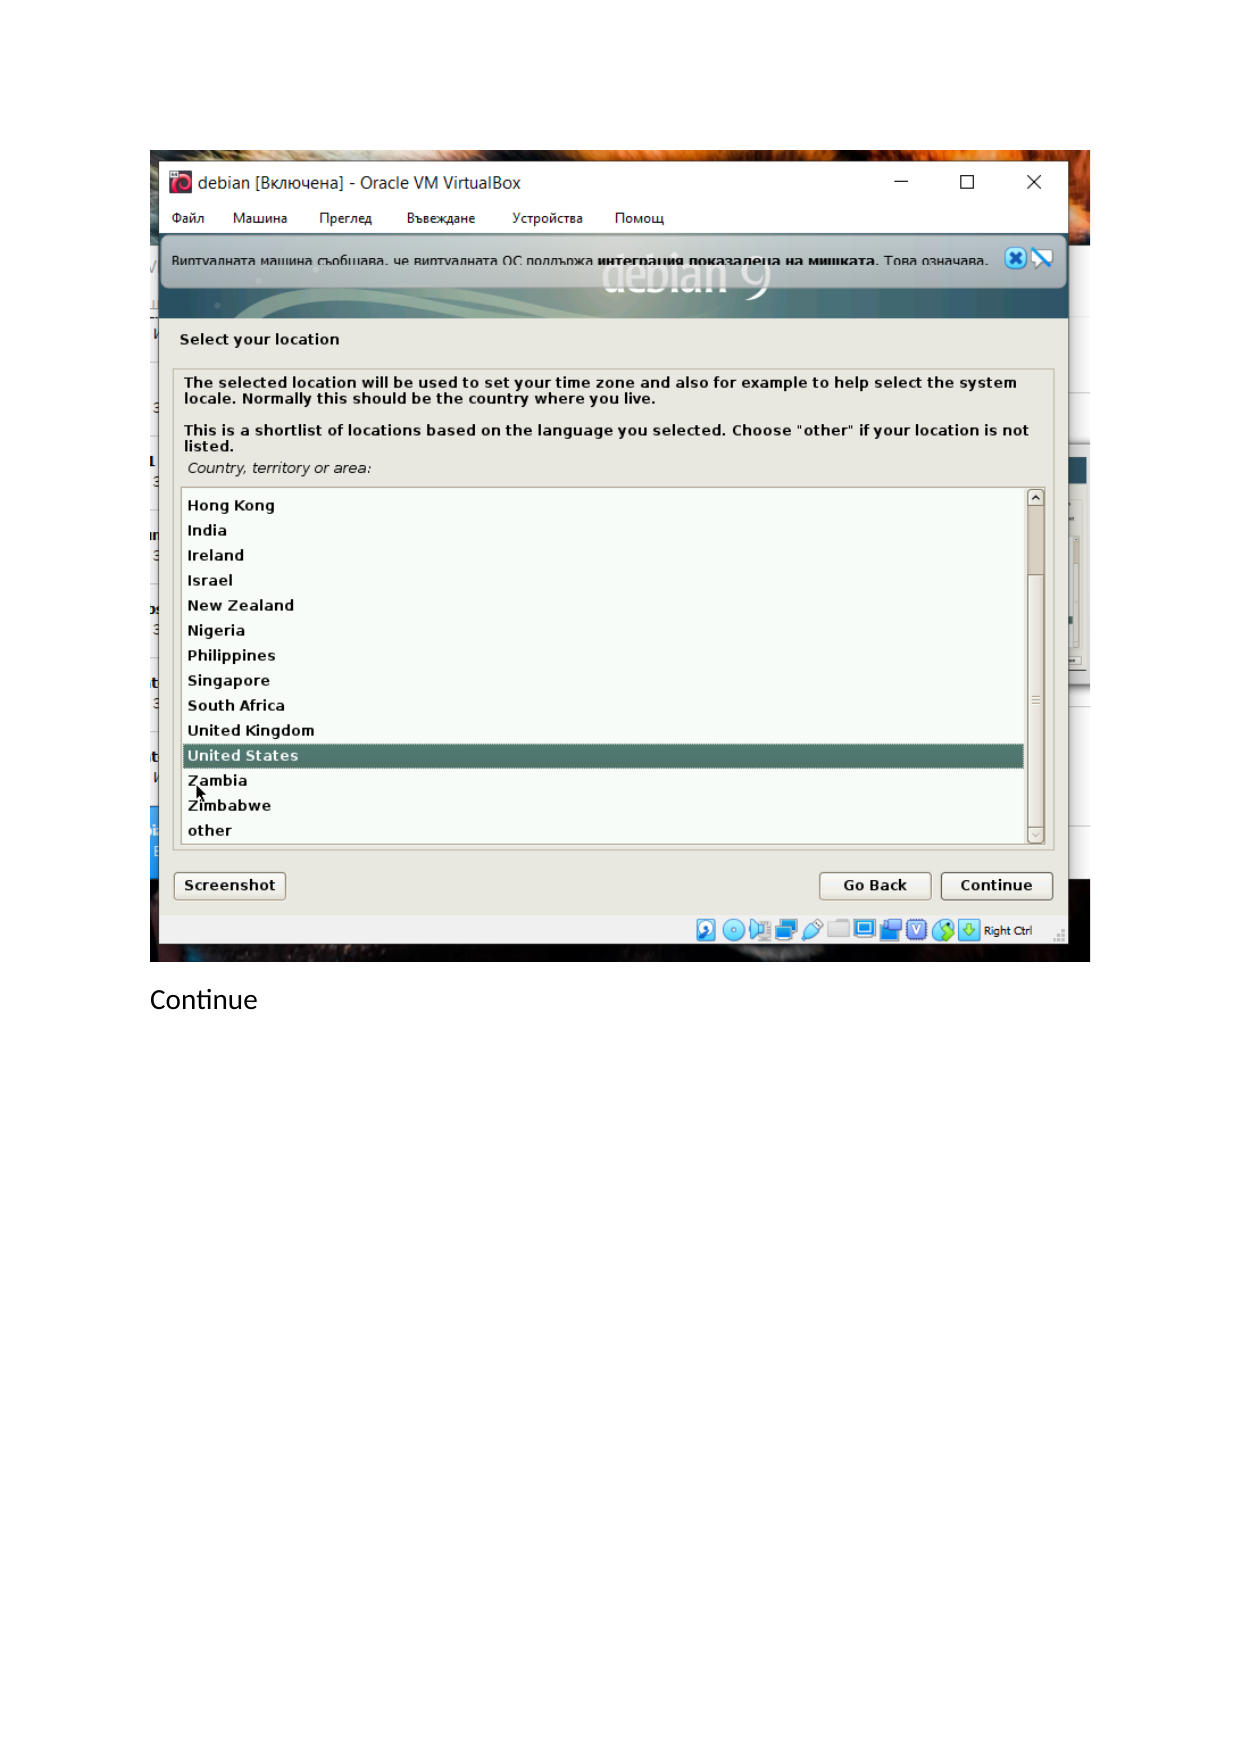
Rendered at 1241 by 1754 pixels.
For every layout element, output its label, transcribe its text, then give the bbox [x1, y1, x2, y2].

picture [150, 150, 1091, 962]
text Continue [150, 981, 1090, 1016]
